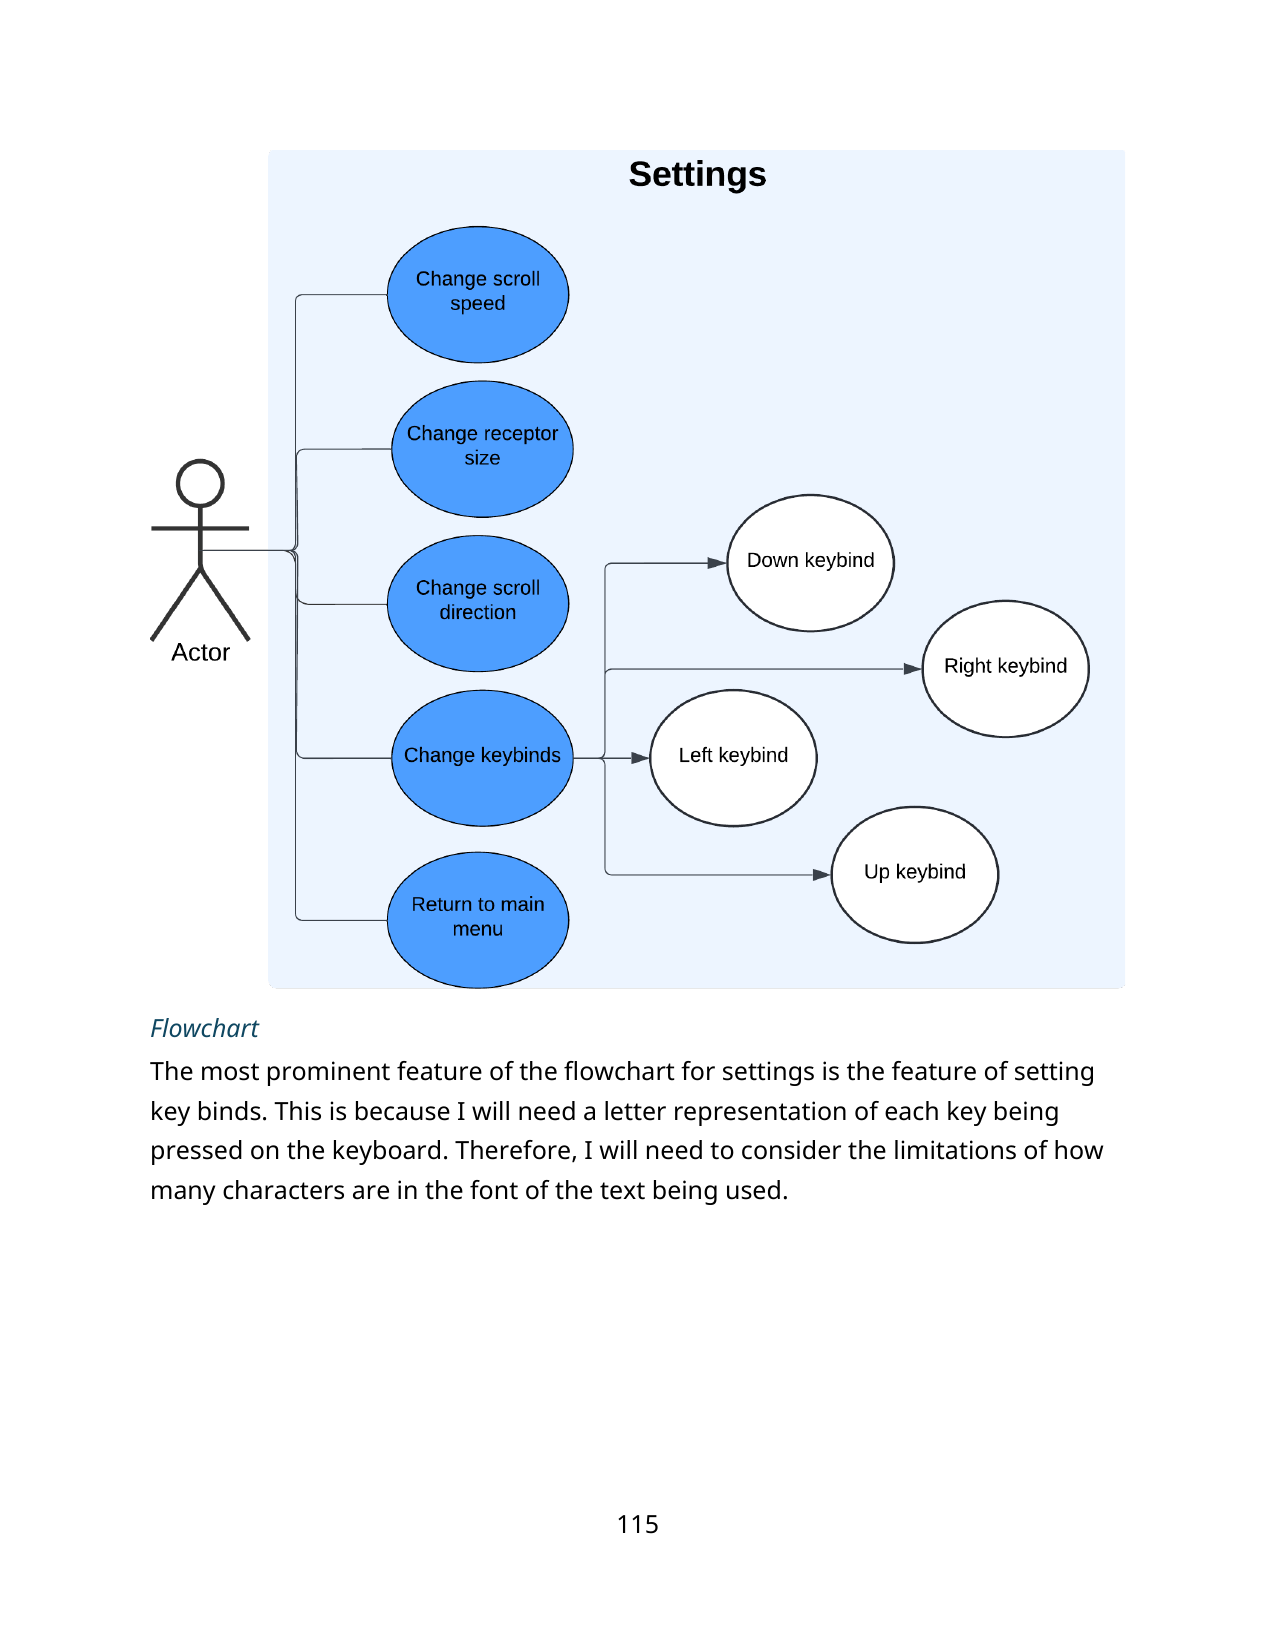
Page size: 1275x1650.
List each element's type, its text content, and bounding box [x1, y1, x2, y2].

subtitle Flowchart [150, 1010, 1125, 1044]
picture [150, 150, 1125, 989]
text The most prominent feature of the flowchart for settings is the feature of setting key binds. This is because I will need a letter representation of each key being pressed on the keyboard. Therefore, I will need to consider the limitations of how many characters are in the font of the text being used. [150, 1054, 1125, 1206]
